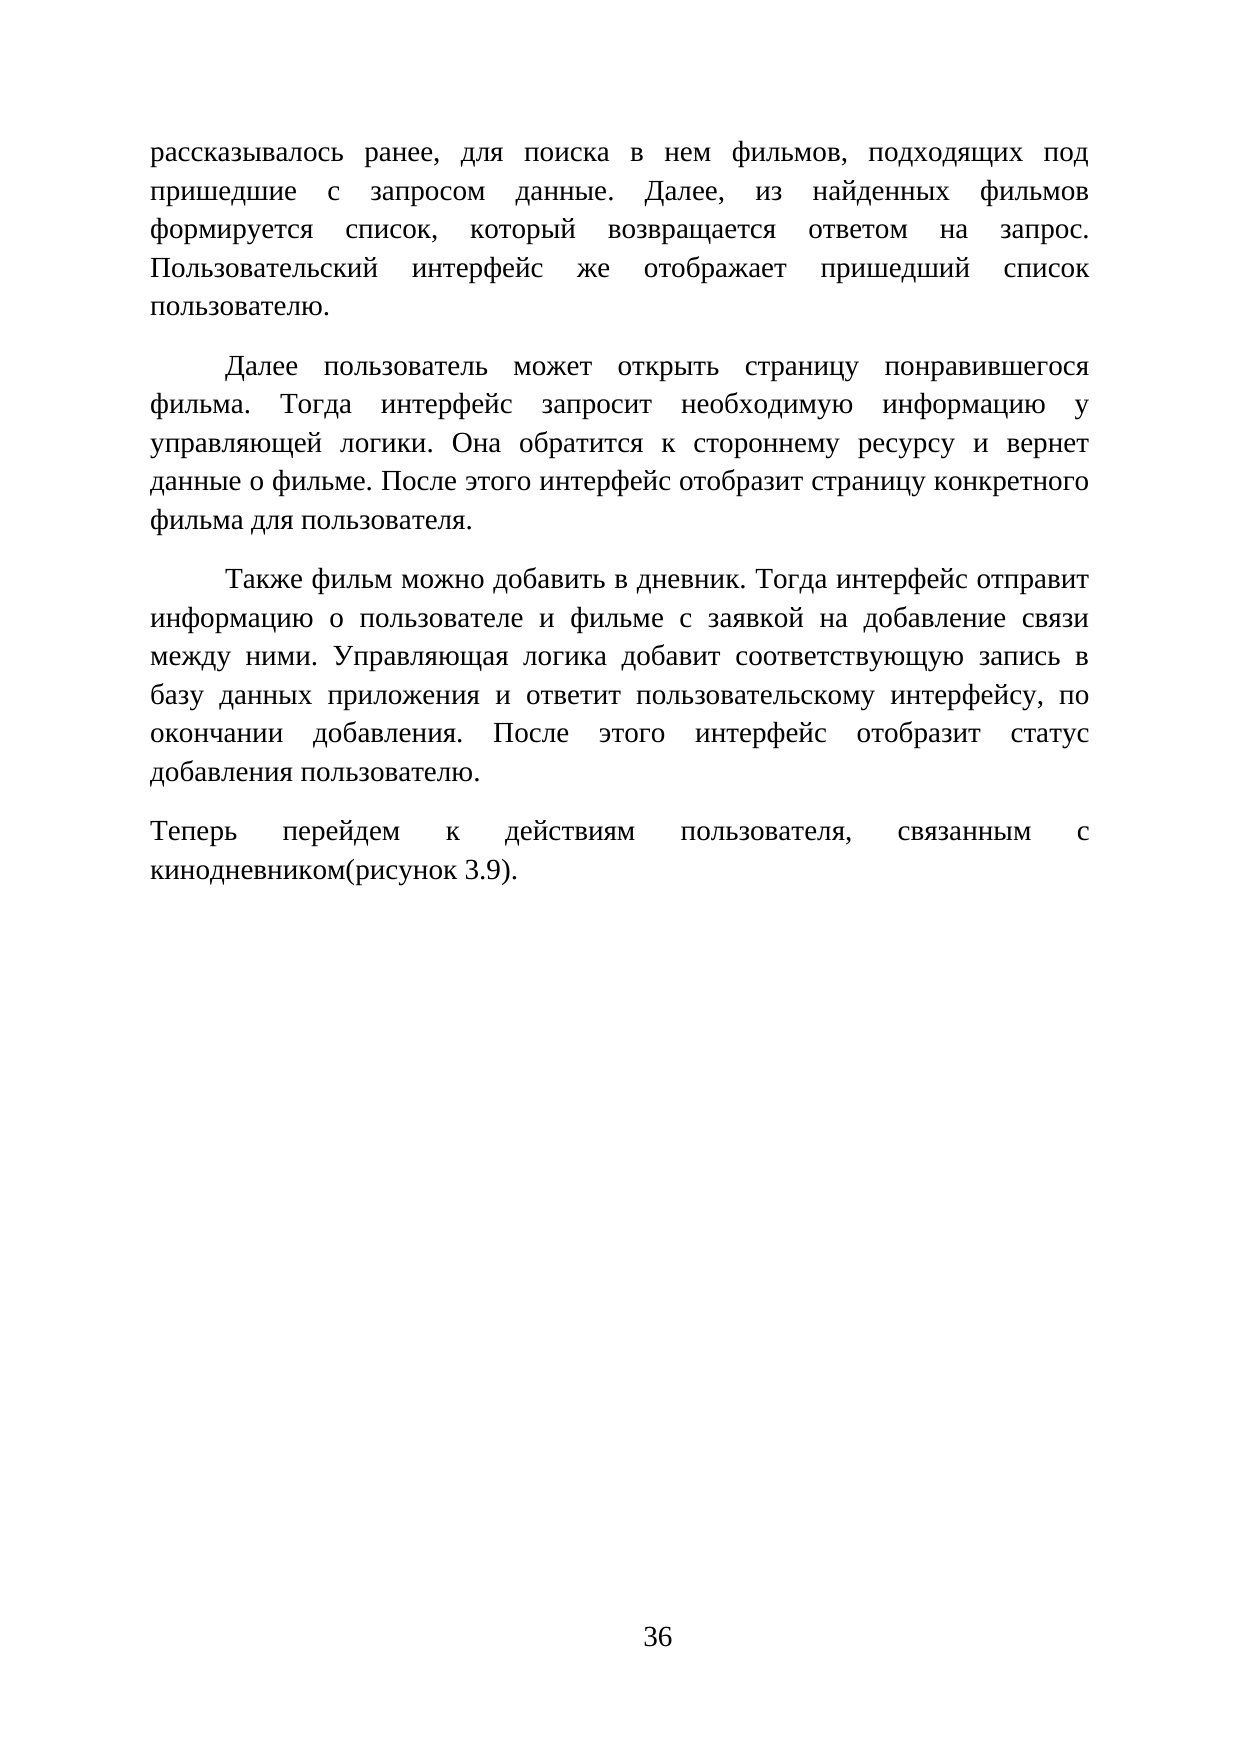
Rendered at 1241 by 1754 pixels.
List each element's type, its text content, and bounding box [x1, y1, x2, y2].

text Теперь перейдем к действиям пользователя, связанным с кинодневником(рисунок 3.9). [150, 813, 1090, 886]
text Также фильм можно добавить в дневник. Тогда интерфейс отправит информацию о пользователе и фильме с заявкой на добавление связи между ними. Управляющая логика добавит соответствующую запись в базу данных приложения и ответит пользовательскому интерфейсу, по окончании добавления. После этого интерфейс отобразит статус добавления пользователю. [150, 561, 1090, 788]
text Далее пользователь может открыть страницу понравившегося фильма. Тогда интерфейс запросит необходимую информацию у управляющей логики. Она обратится к стороннему ресурсу и вернет данные о фильме. После этого интерфейс отобразит страницу конкретного фильма для пользователя. [150, 348, 1090, 536]
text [150, 134, 1090, 322]
